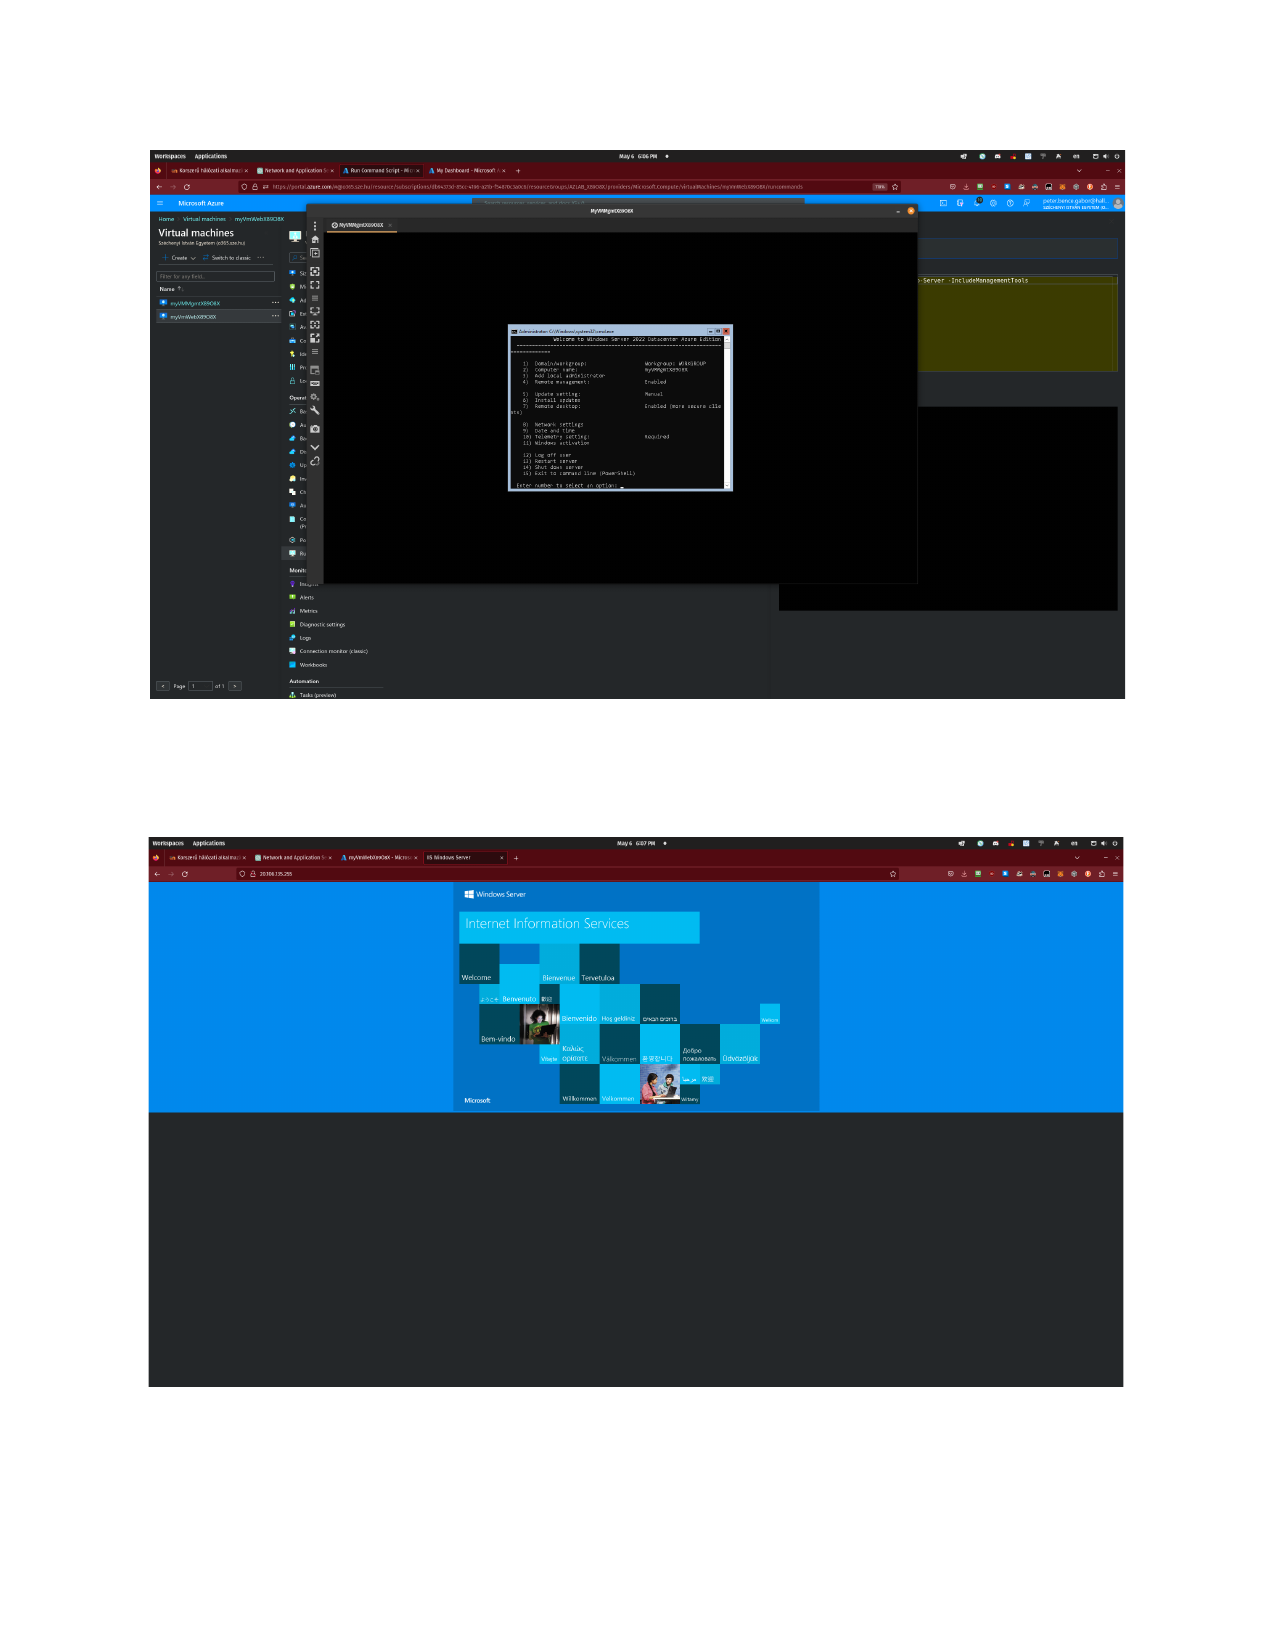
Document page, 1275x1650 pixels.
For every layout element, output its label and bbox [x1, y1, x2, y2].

picture [150, 150, 1125, 699]
picture [148, 837, 1124, 1387]
